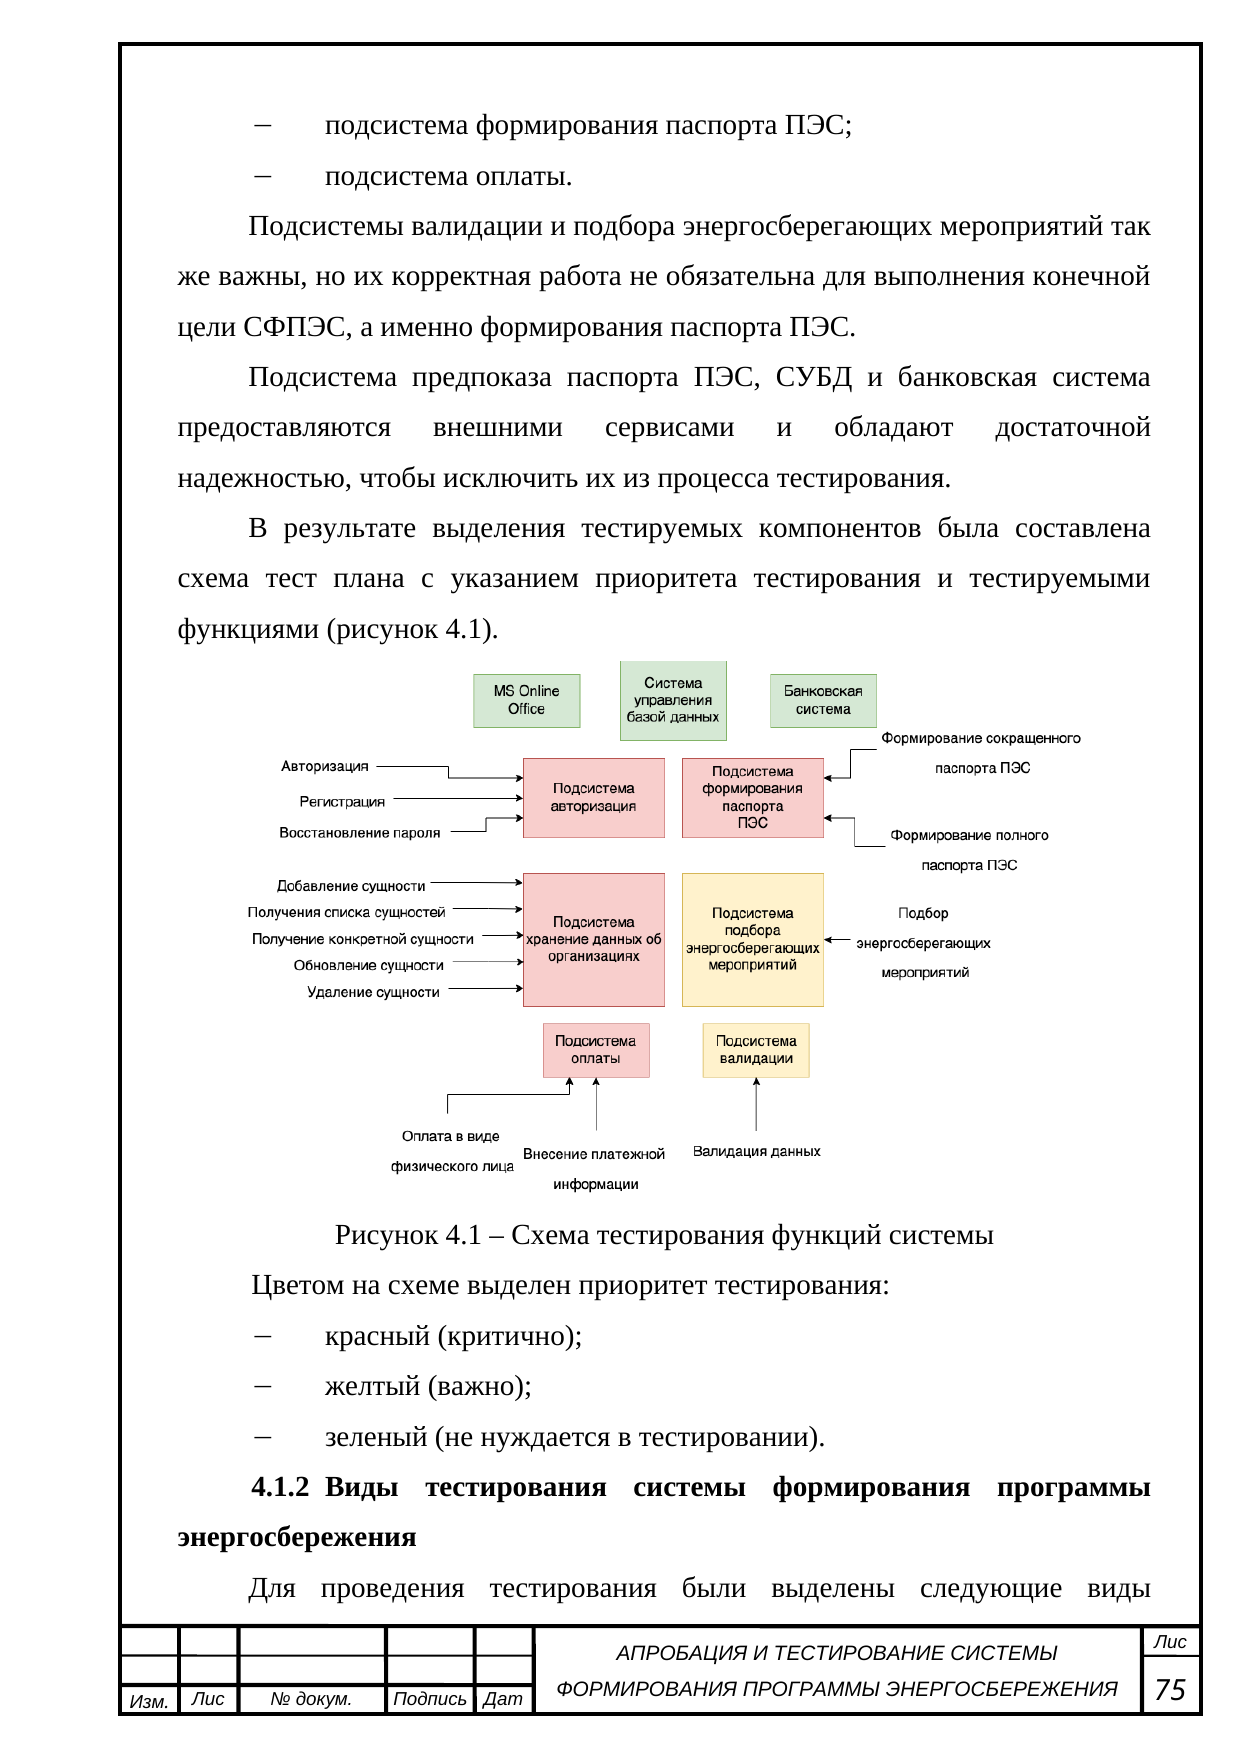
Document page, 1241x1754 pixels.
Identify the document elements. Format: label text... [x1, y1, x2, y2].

text Цветом на схеме выделен приоритет тестирования: [177, 1267, 1152, 1301]
text Подсистемы валидации и подбора энергосберегающих мероприятий так же важны, но их корректная работа не обязательна для выполнения конечной цели СФПЭС, а именно формирования паспорта ПЭС. [177, 208, 1152, 342]
text Подсистема предпоказа паспорта ПЭС, СУБД и банковская система предоставляются внешними сервисами и обладают достаточной надежностью, чтобы исключить их из процесса тестирования. [177, 359, 1152, 493]
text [177, 1570, 1152, 1603]
text Рисунок 4.1 – Схема тестирования функций системы [177, 1217, 1152, 1251]
text В результате выделения тестируемых компонентов была составлена схема тест плана с указанием приоритета тестирования и тестируемыми функциями (рисунок 4.1). [177, 510, 1152, 644]
picture [240, 661, 1089, 1201]
list желтый (важно); [177, 1368, 1152, 1402]
list подсистема формирования паспорта ПЭС; [177, 107, 1152, 141]
list подсистема оплаты. [177, 158, 1152, 191]
list зеленый (не нуждается в тестировании). [177, 1419, 1152, 1452]
list красный (критично); [177, 1318, 1152, 1351]
subtitle Виды тестирования системы формирования программы энергосбережения [177, 1469, 1152, 1553]
